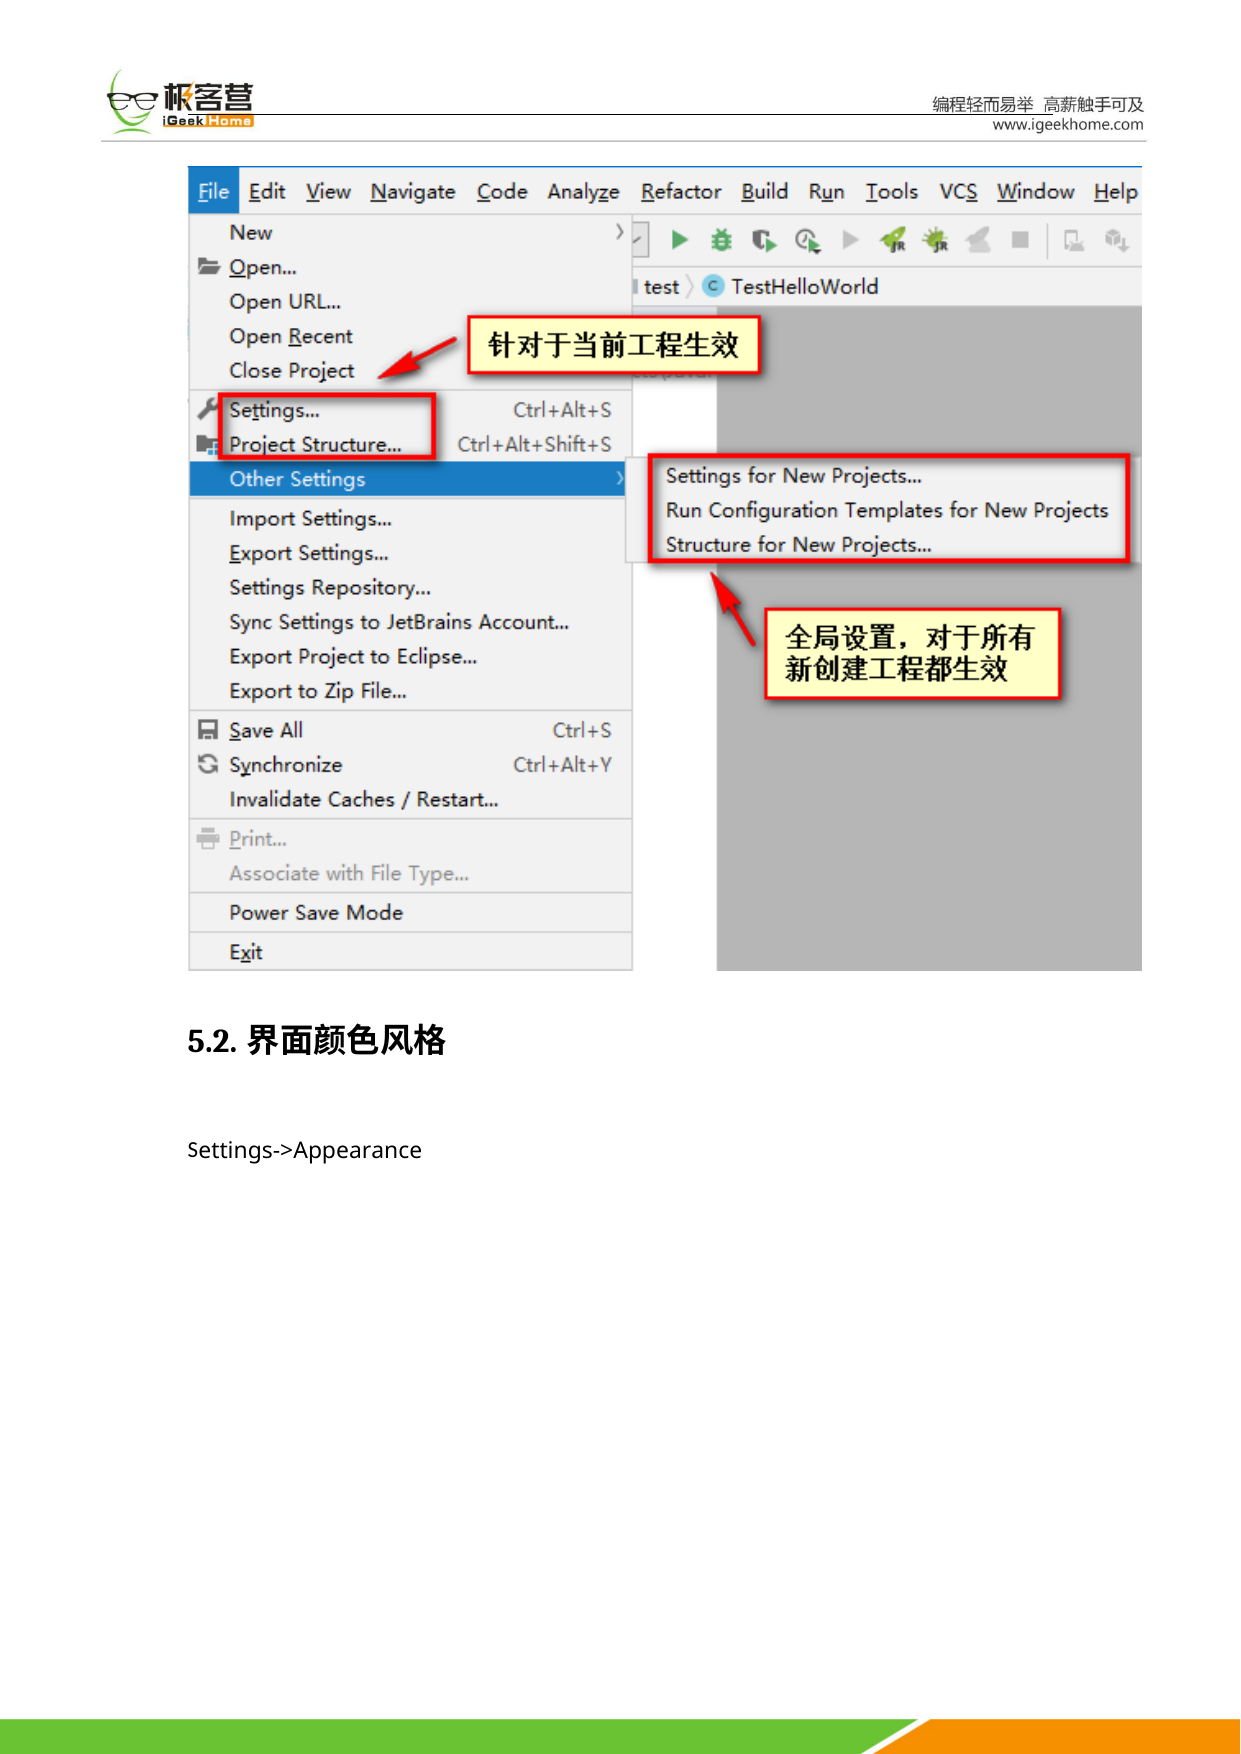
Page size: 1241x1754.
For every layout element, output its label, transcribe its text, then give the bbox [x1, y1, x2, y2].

picture [0, 1664, 1241, 1754]
subtitle 界面颜色风格 [187, 1006, 1053, 1071]
picture [187, 166, 1142, 971]
picture [0, 0, 1241, 149]
text Settings->Appearance [187, 1133, 1053, 1165]
